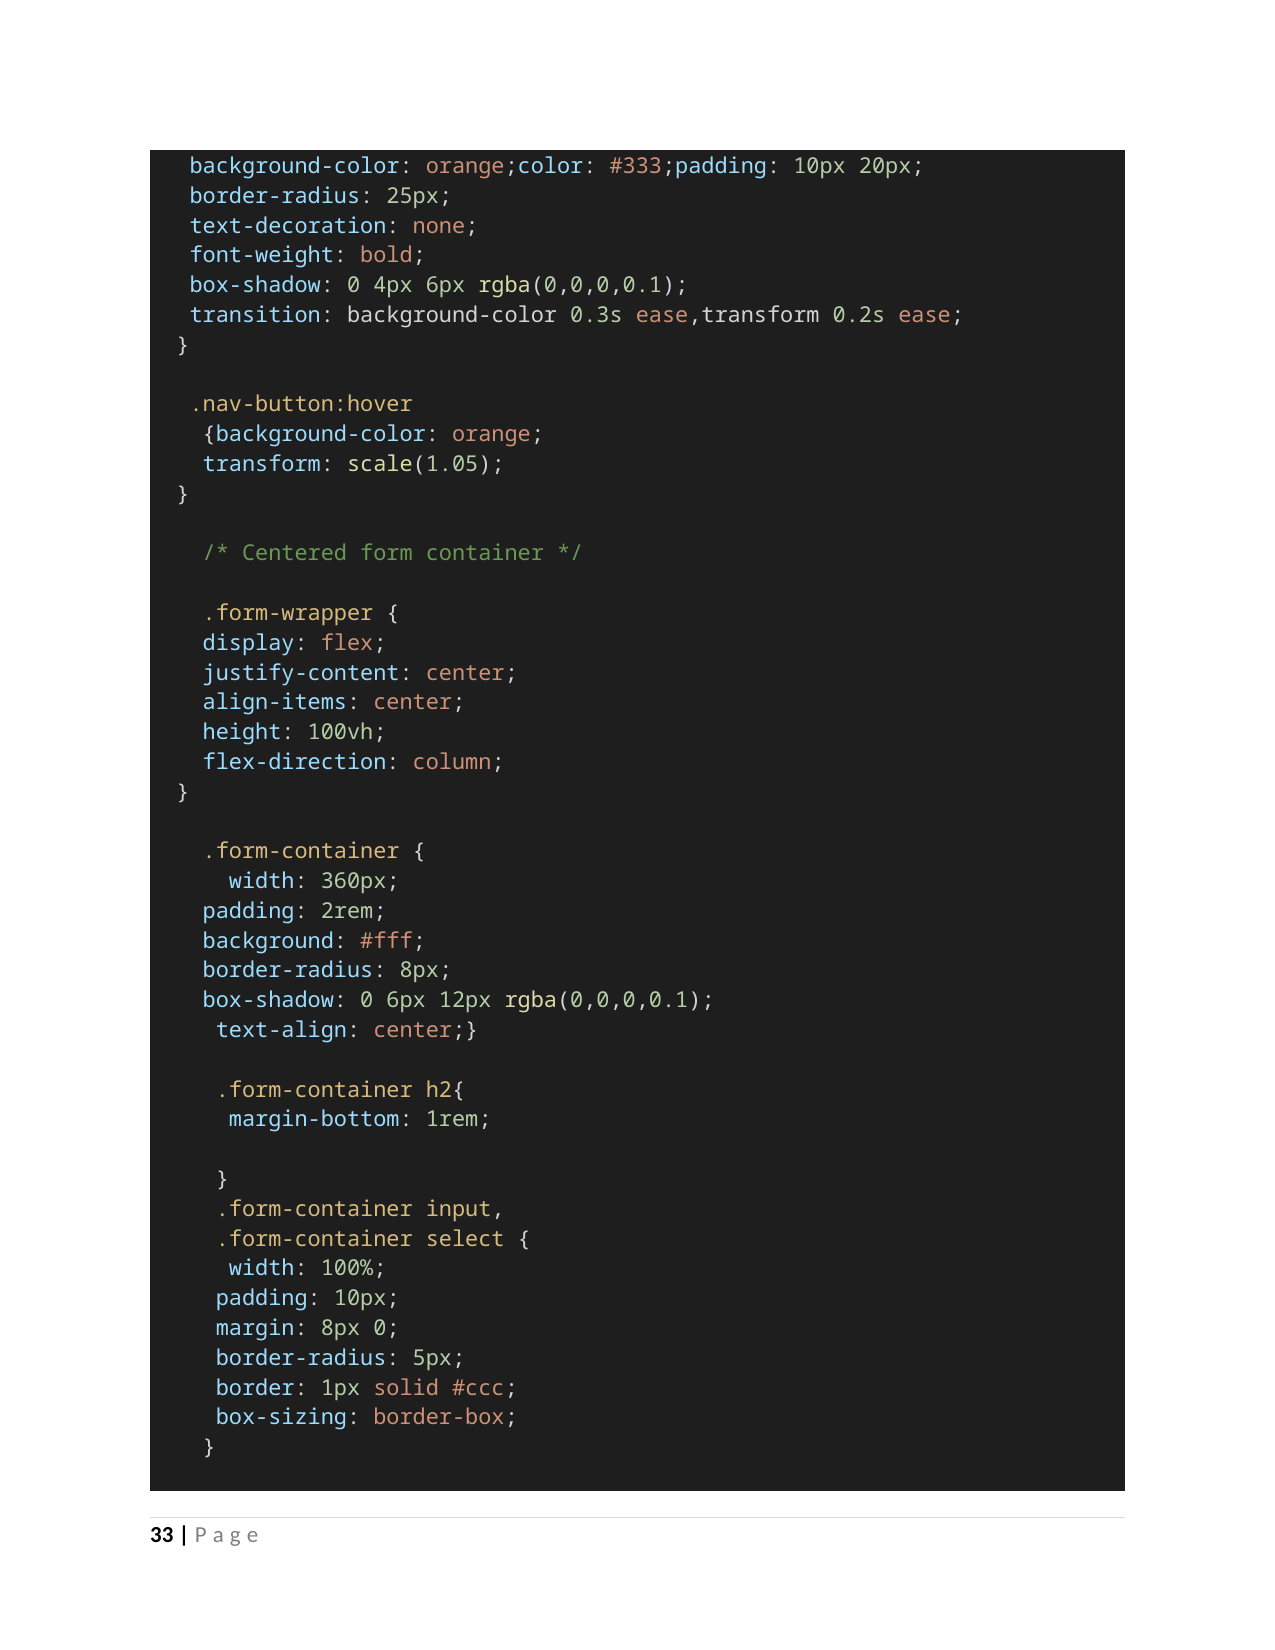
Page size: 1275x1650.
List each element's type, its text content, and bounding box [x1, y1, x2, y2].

text } [150, 776, 1125, 805]
text } [150, 1163, 1125, 1193]
text transition: background-color 0.3s ease,transform 0.2s ease; [150, 299, 1125, 329]
text } [150, 478, 1125, 507]
text padding: 10px; [150, 1282, 1125, 1312]
text } [150, 1431, 1125, 1461]
text align-items: center; [150, 686, 1125, 716]
text .nav-button:hover [150, 388, 1125, 418]
text transform: scale(1.05); [150, 448, 1125, 478]
text .form-wrapper { [150, 597, 1125, 627]
text border-radius: 8px; [150, 954, 1125, 984]
text display: flex; [150, 627, 1125, 656]
text .form-container select { [150, 1222, 1125, 1252]
text {background-color: orange; [150, 418, 1125, 448]
text margin: 8px 0; [150, 1312, 1125, 1342]
text text-align: center;} [150, 1014, 1125, 1044]
text .form-container { [150, 835, 1125, 865]
text box-shadow: 0 4px 6px rgba(0,0,0,0.1); [150, 269, 1125, 299]
text background: #fff; [150, 924, 1125, 954]
text box-sizing: border-box; [150, 1401, 1125, 1431]
text .form-container h2{ [150, 1073, 1125, 1103]
text height: 100vh; [150, 716, 1125, 746]
text justify-content: center; [150, 656, 1125, 686]
text box-shadow: 0 6px 12px rgba(0,0,0,0.1); [150, 984, 1125, 1014]
text /* Centered form container */ [150, 537, 1125, 567]
text margin-bottom: 1rem; [150, 1103, 1125, 1133]
text width: 360px; [150, 865, 1125, 895]
text padding: 2rem; [150, 895, 1125, 924]
text background-color: orange;color: #333;padding: 10px 20px; [150, 150, 1125, 180]
text .form-container input, [150, 1193, 1125, 1222]
text flex-direction: column; [150, 746, 1125, 776]
text border: 1px solid #ccc; [150, 1371, 1125, 1401]
text font-weight: bold; [150, 239, 1125, 269]
text } [150, 329, 1125, 358]
text border-radius: 25px; [150, 180, 1125, 209]
text width: 100%; [150, 1252, 1125, 1282]
text text-decoration: none; [150, 209, 1125, 239]
text border-radius: 5px; [150, 1342, 1125, 1371]
